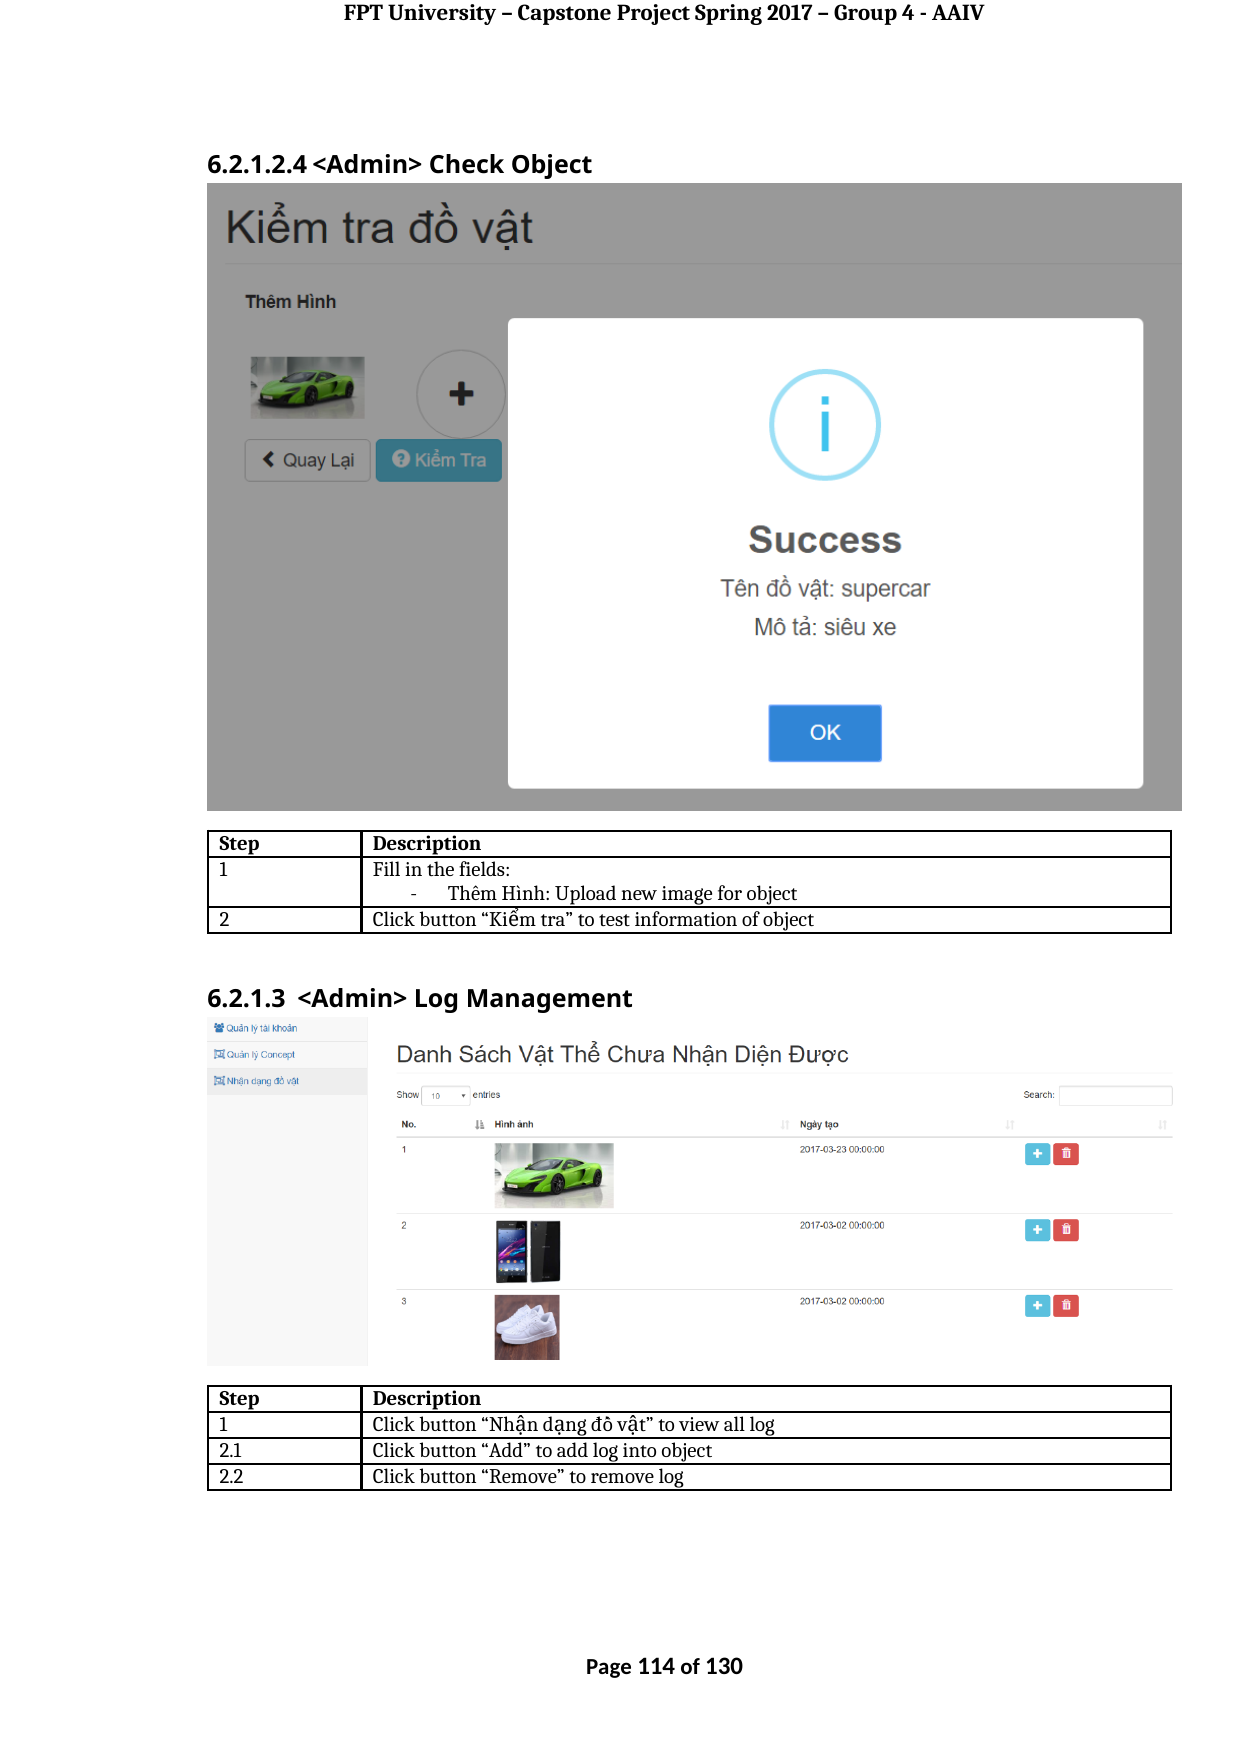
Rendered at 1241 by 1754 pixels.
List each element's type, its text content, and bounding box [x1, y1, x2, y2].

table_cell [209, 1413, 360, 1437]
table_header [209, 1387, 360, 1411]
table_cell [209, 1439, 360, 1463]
subtitle <Admin> Log Management [207, 981, 1122, 1014]
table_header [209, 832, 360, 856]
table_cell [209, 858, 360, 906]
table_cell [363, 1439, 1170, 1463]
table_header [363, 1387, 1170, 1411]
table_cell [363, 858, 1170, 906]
subtitle <Admin> Check Object [207, 147, 1122, 181]
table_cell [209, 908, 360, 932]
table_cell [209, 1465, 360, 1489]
picture [207, 183, 1182, 811]
picture [207, 1017, 1182, 1366]
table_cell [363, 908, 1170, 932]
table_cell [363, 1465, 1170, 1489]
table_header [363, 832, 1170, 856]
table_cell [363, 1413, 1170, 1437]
